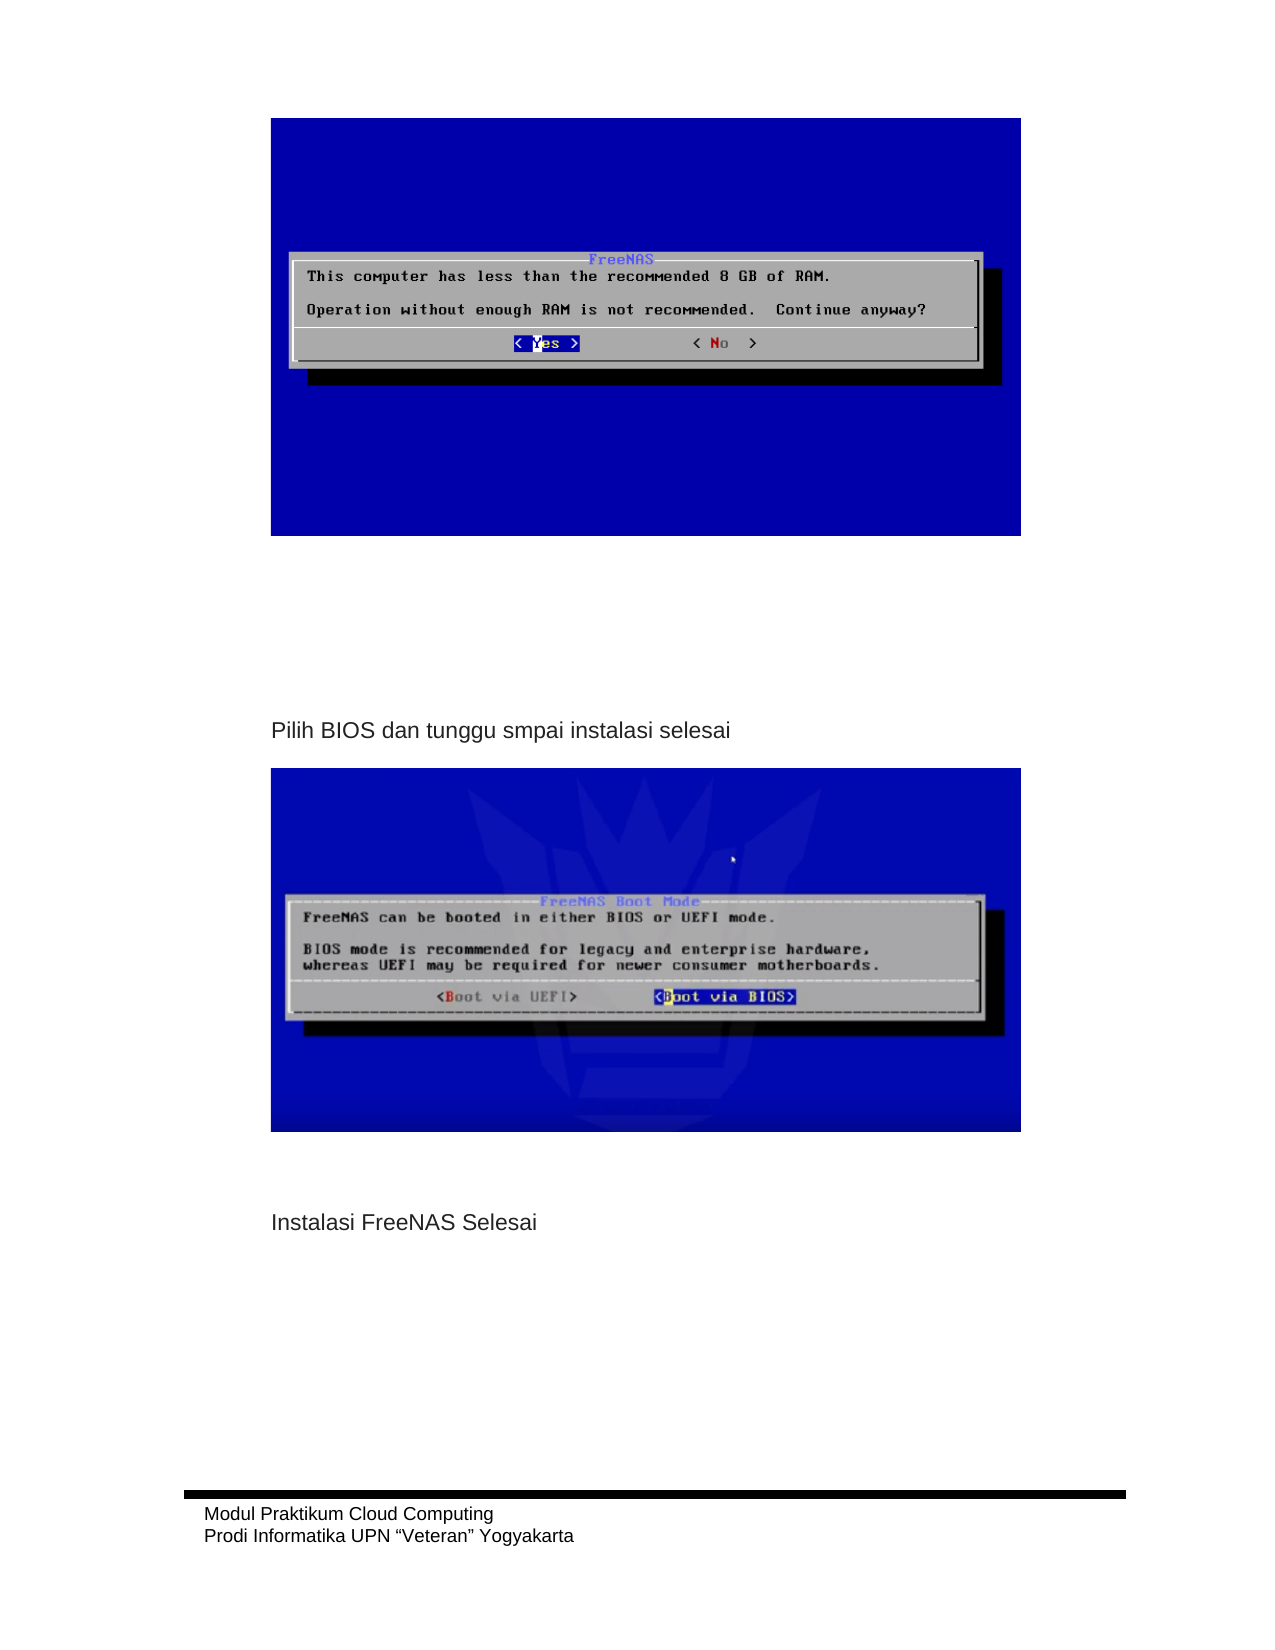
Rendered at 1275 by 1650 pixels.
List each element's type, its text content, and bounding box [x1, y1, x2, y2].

text Pilih BIOS dan tunggu smpai instalasi selesai [226, 717, 1157, 743]
picture [270, 768, 1021, 1132]
text Instalasi FreeNAS Selesai [226, 1209, 1157, 1235]
picture [270, 118, 1021, 536]
